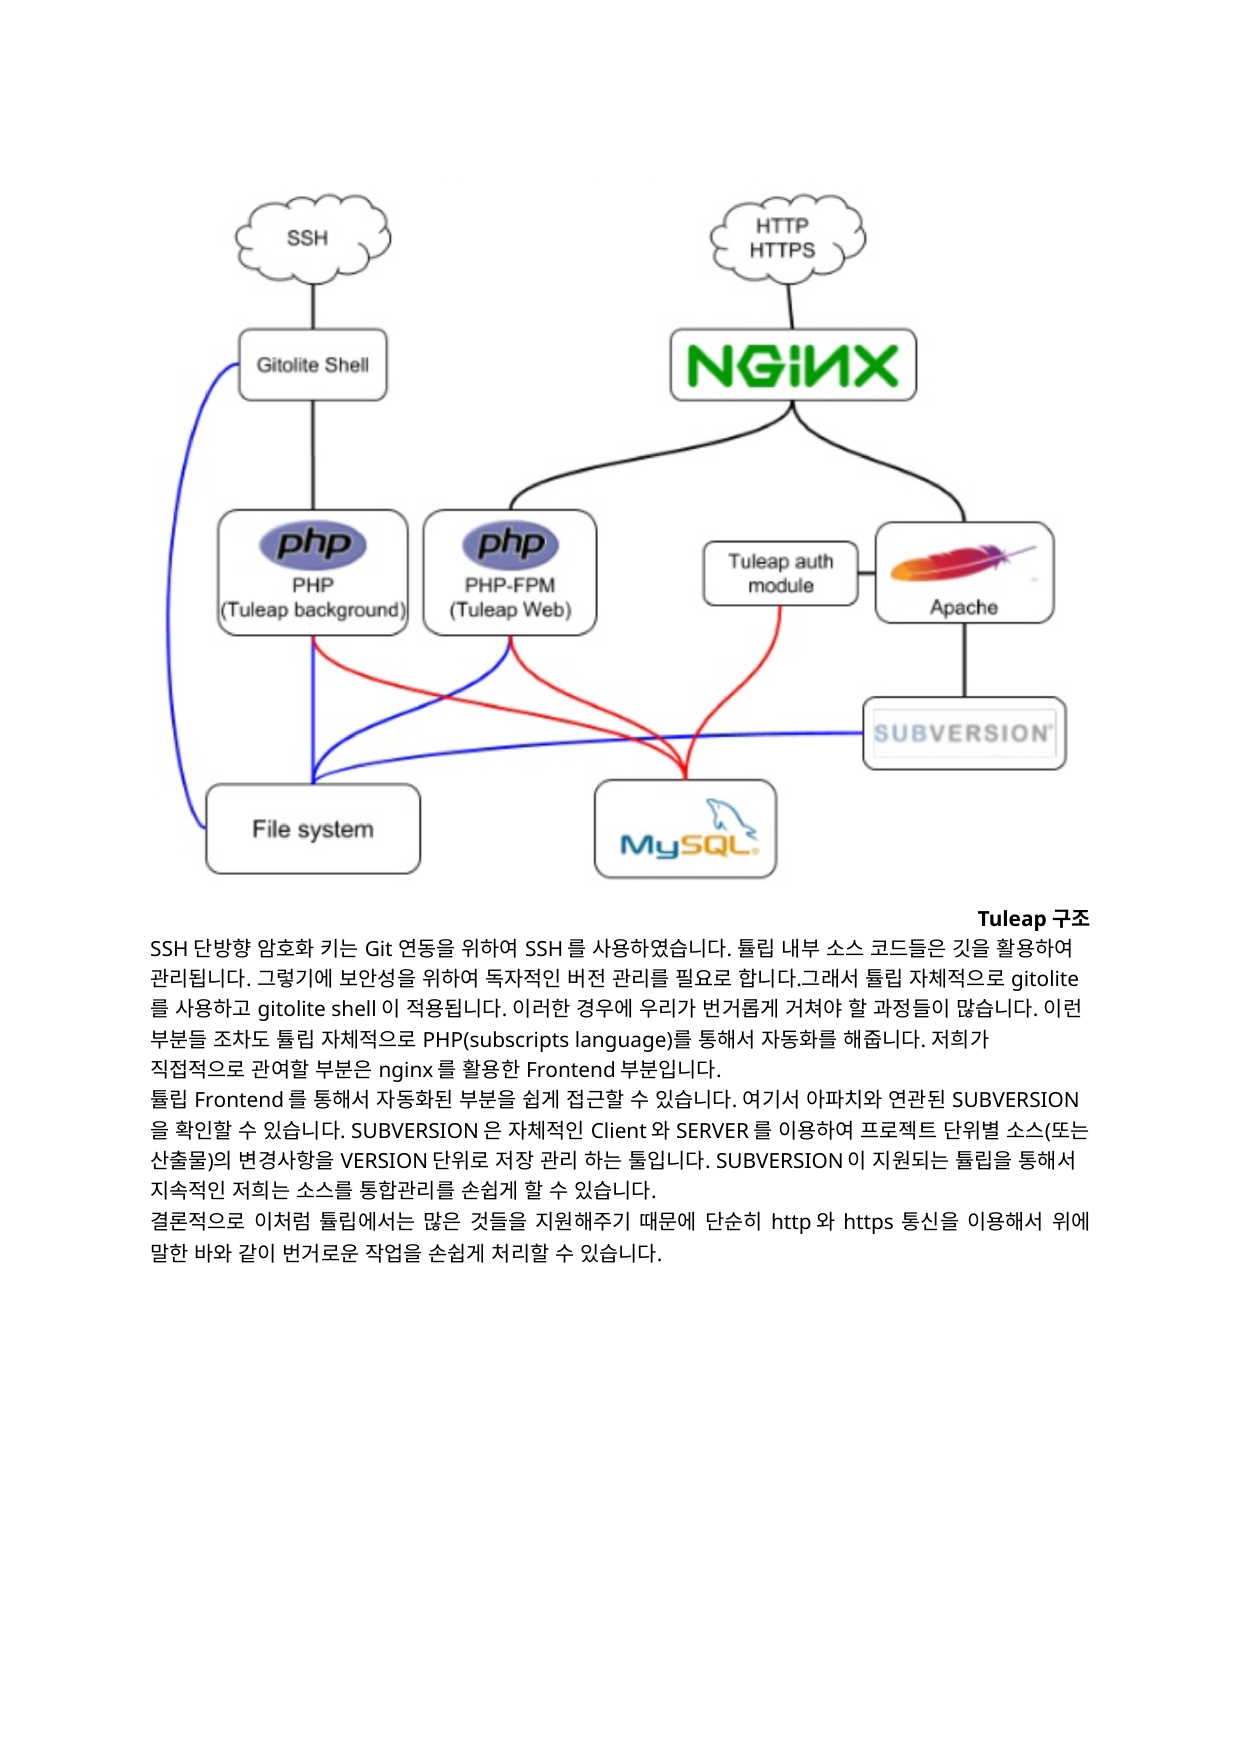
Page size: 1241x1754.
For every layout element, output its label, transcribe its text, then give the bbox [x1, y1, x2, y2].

text 결론적으로 이처럼 튤립에서는 많은 것들을 지원해주기 때문에 단순히 http와 https 통신을 이용해서 위에 말한 바와 같이 번거로운 작업을 손쉽게 처리할 수 있습니다. [150, 1205, 1090, 1268]
text Tuleap 구조 [150, 902, 1090, 932]
text SSH 단방향 암호화 키는 Git 연동을 위하여 SSH를 사용하였습니다. 튤립 내부 소스 코드들은 깃을 활용하여 관리됩니다. 그렇기에 보안성을 위하여 독자적인 버전 관리를 필요로 합니다.그래서 튤립 자체적으로 gitolite를 사용하고 gitolite shell이 적용됩니다. 이러한 경우에 우리가 번거롭게 거쳐야 할 과정들이 많습니다. 이런 부분들 조차도 튤립 자체적으로 PHP(subscripts language)를 통해서 자동화를 해줍니다. 저희가 직접적으로 관여할 부분은 nginx를 활용한 Frontend부분입니다. [150, 932, 1090, 1084]
text 튤립 Frontend를 통해서 자동화된 부분을 쉽게 접근할 수 있습니다. 여기서 아파치와 연관된 SUBVERSION을 확인할 수 있습니다. SUBVERSION은 자체적인 Client와 SERVER를 이용하여 프로젝트 단위별 소스(또는 산출물)의 변경사항을 VERSION단위로 저장 관리 하는 툴입니다. SUBVERSION이 지원되는 튤립을 통해서 지속적인 저희는 소스를 통합관리를 손쉽게 할 수 있습니다. [150, 1084, 1090, 1205]
picture [150, 177, 1091, 883]
